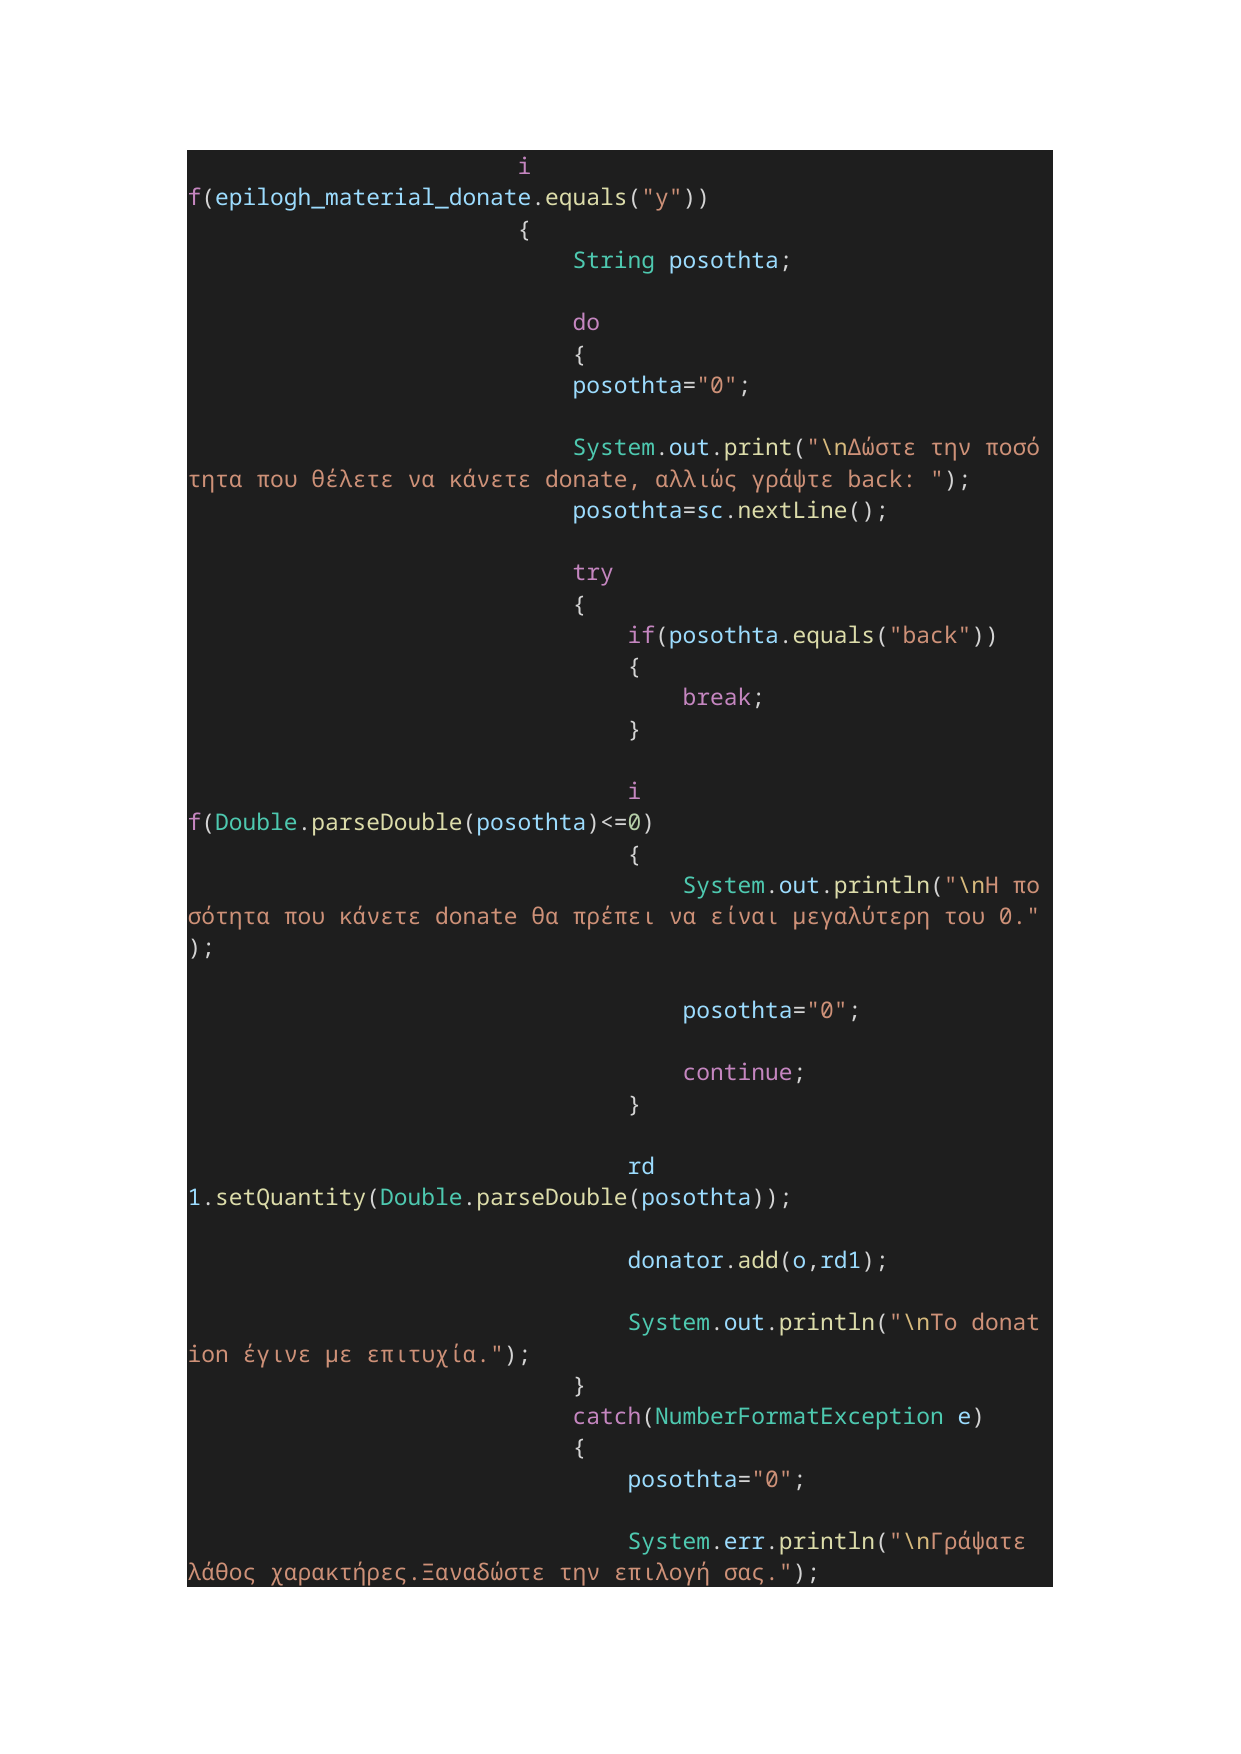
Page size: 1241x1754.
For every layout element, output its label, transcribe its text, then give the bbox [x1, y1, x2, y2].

text rd1.setQuantity(Double.parseDouble(posothta)); [187, 1150, 1053, 1212]
text { [187, 337, 1053, 369]
text System.out.println("\nΤο donation έγινε με επιτυχία."); [187, 1306, 1053, 1369]
text donator.add(o,rd1); [187, 1244, 1053, 1275]
text { [187, 587, 1053, 619]
text { [187, 1431, 1053, 1462]
text } [187, 1087, 1053, 1119]
text String posothta; [187, 244, 1053, 275]
text { [187, 837, 1053, 869]
text System.out.println("\nΗ ποσότητα που κάνετε donate θα πρέπει να είναι μεγαλύτερη του 0."); [187, 869, 1053, 962]
text catch(NumberFormatException e) [187, 1400, 1053, 1431]
text if(posothta.equals("back")) [187, 619, 1053, 650]
text System.out.print("\nΔώστε την ποσότητα που θέλετε να κάνετε donate, αλλιώς γράψτε back: "); [187, 431, 1053, 494]
text posothta="0"; [187, 994, 1053, 1025]
text System.err.println("\nΓράψατε λάθος χαρακτήρες.Ξαναδώστε την επιλογή σας."); [187, 1525, 1053, 1587]
text posothta="0"; [187, 1462, 1053, 1494]
text do [187, 306, 1053, 337]
text } [187, 1369, 1053, 1400]
text if(Double.parseDouble(posothta)<=0) [187, 775, 1053, 837]
text posothta="0"; [187, 369, 1053, 400]
text if(epilogh_material_donate.equals("y")) [187, 150, 1053, 212]
text } [187, 712, 1053, 744]
text break; [187, 681, 1053, 712]
text { [187, 650, 1053, 681]
text try [187, 556, 1053, 587]
text continue; [187, 1056, 1053, 1087]
text { [187, 212, 1053, 244]
text posothta=sc.nextLine(); [187, 494, 1053, 525]
